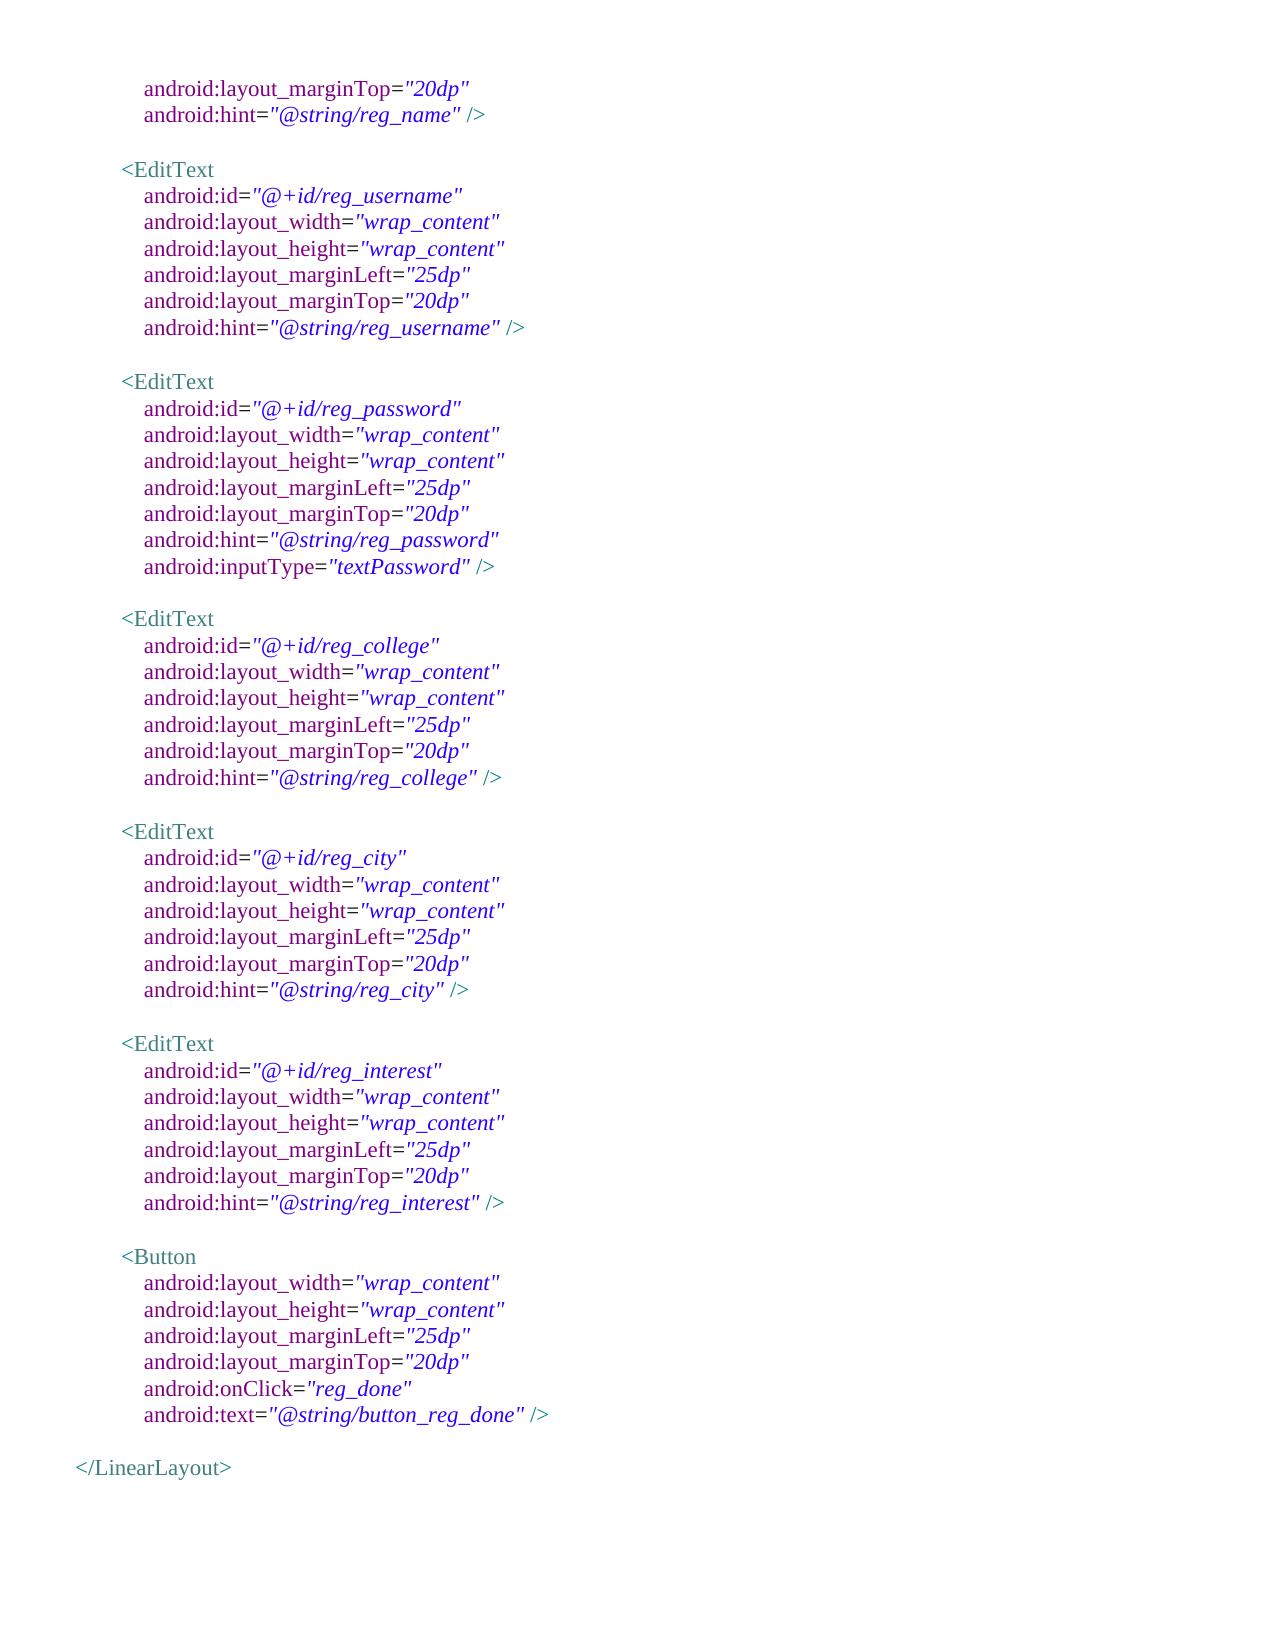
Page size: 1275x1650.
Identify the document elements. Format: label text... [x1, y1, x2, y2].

text </LinearLayout> [75, 1454, 1200, 1480]
text android:layout_marginTop="20dp" [75, 500, 1200, 526]
text android:layout_marginLeft="25dp" [75, 261, 1200, 287]
text <EditText [75, 368, 1200, 394]
text android:layout_marginLeft="25dp" [75, 711, 1200, 737]
text android:layout_height="wrap_content" [75, 897, 1200, 923]
text <EditText [75, 1030, 1200, 1057]
text android:layout_marginTop="20dp" [75, 75, 1200, 101]
text android:hint="@string/reg_username" /> [75, 314, 1200, 340]
text android:layout_marginTop="20dp" [75, 737, 1200, 763]
text android:hint="@string/reg_interest" /> [75, 1188, 1200, 1215]
text <Button [75, 1243, 1200, 1269]
text android:layout_marginLeft="25dp" [75, 474, 1200, 500]
text android:layout_width="wrap_content" [75, 208, 1200, 235]
text <EditText [75, 156, 1200, 182]
text android:id="@+id/reg_interest" [75, 1057, 1200, 1083]
text android:layout_height="wrap_content" [75, 684, 1200, 711]
text android:layout_marginLeft="25dp" [75, 1322, 1200, 1348]
text android:id="@+id/reg_password" [75, 394, 1200, 421]
text android:hint="@string/reg_name" /> [75, 101, 1200, 128]
text android:layout_width="wrap_content" [75, 658, 1200, 684]
text android:layout_width="wrap_content" [75, 421, 1200, 447]
text android:layout_marginTop="20dp" [75, 1162, 1200, 1188]
text android:layout_marginLeft="25dp" [75, 1136, 1200, 1162]
text android:layout_marginTop="20dp" [75, 950, 1200, 976]
text <EditText [75, 605, 1200, 632]
text android:id="@+id/reg_college" [75, 632, 1200, 658]
text android:layout_height="wrap_content" [75, 235, 1200, 261]
text android:layout_marginTop="20dp" [75, 287, 1200, 314]
text android:layout_width="wrap_content" [75, 871, 1200, 897]
text android:hint="@string/reg_city" /> [75, 976, 1200, 1002]
text android:inputType="textPassword" /> [75, 553, 1200, 579]
text android:hint="@string/reg_college" /> [75, 763, 1200, 790]
text android:layout_height="wrap_content" [75, 1296, 1200, 1322]
text android:hint="@string/reg_password" [75, 526, 1200, 553]
text android:id="@+id/reg_username" [75, 182, 1200, 208]
text android:id="@+id/reg_city" [75, 844, 1200, 871]
text android:layout_marginLeft="25dp" [75, 923, 1200, 950]
text android:layout_height="wrap_content" [75, 1109, 1200, 1136]
text <EditText [75, 818, 1200, 844]
text android:layout_width="wrap_content" [75, 1083, 1200, 1109]
text android:layout_height="wrap_content" [75, 447, 1200, 474]
text android:layout_marginTop="20dp" [75, 1348, 1200, 1375]
text android:text="@string/button_reg_done" /> [75, 1401, 1200, 1427]
text android:layout_width="wrap_content" [75, 1269, 1200, 1296]
text android:onClick="reg_done" [75, 1375, 1200, 1401]
